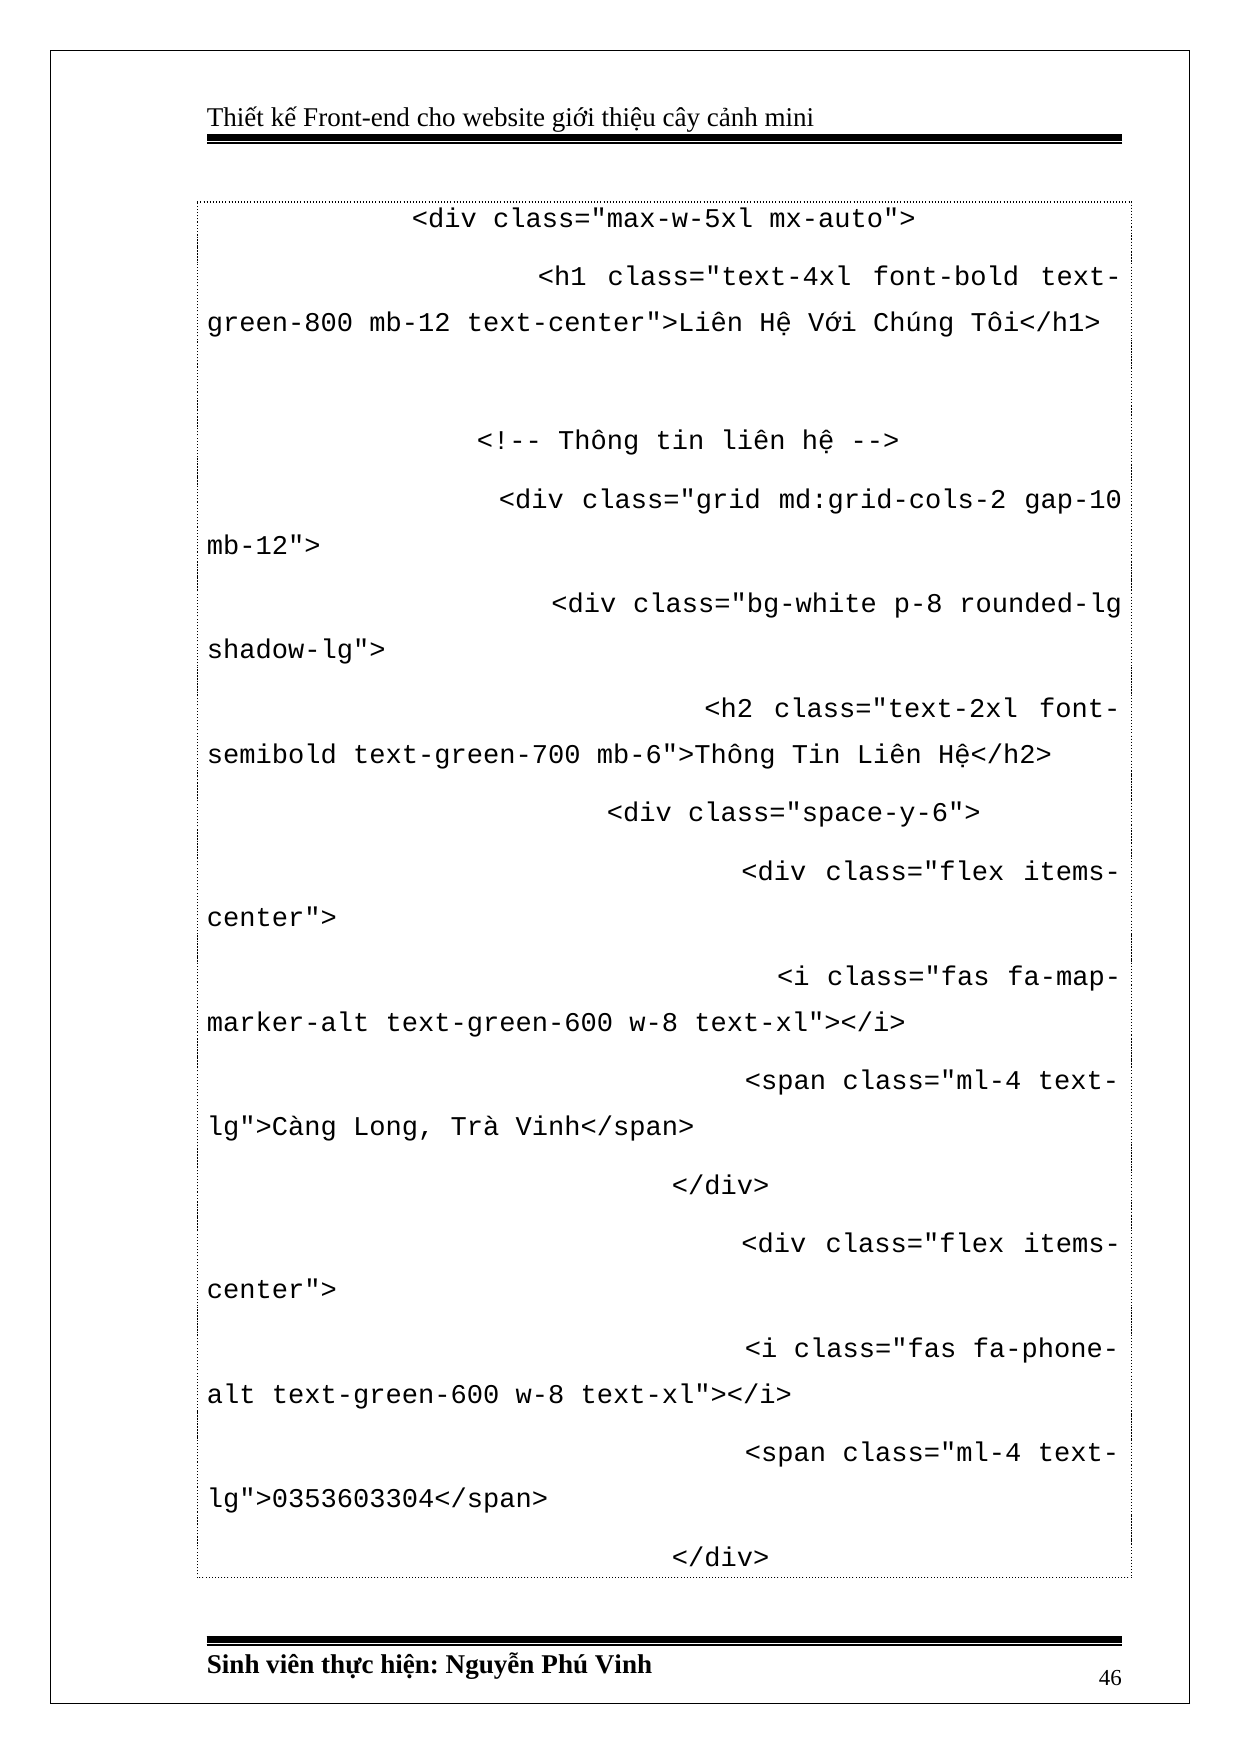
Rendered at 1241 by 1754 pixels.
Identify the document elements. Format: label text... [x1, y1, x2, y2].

text <div class="max-w-5xl mx-auto"> [197, 201, 1132, 235]
text <div class="bg-white p-8 rounded-lg shadow-lg"> [197, 587, 1132, 667]
text <span class="ml-4 text-lg">Càng Long, Trà Vinh</span> [197, 1064, 1132, 1144]
text <div class="flex items-center"> [197, 1227, 1132, 1307]
text <h1 class="text-4xl font-bold text-green-800 mb-12 text-center">Liên Hệ Với Chúng Tôi</h1> [197, 260, 1132, 340]
text <i class="fas fa-map-marker-alt text-green-600 w-8 text-xl"></i> [197, 959, 1132, 1039]
text <span class="ml-4 text-lg">0353603304</span> [197, 1436, 1132, 1516]
text <!-- Thông tin liên hệ --> [197, 424, 1132, 458]
text </div> [197, 1541, 1132, 1578]
text <div class="space-y-6"> [197, 796, 1132, 830]
text <div class="flex items-center"> [197, 854, 1132, 934]
text <h2 class="text-2xl font-semibold text-green-700 mb-6">Thông Tin Liên Hệ</h2> [197, 691, 1132, 771]
text <i class="fas fa-phone-alt text-green-600 w-8 text-xl"></i> [197, 1331, 1132, 1411]
text </div> [197, 1168, 1132, 1202]
text <div class="grid md:grid-cols-2 gap-10 mb-12"> [197, 482, 1132, 562]
